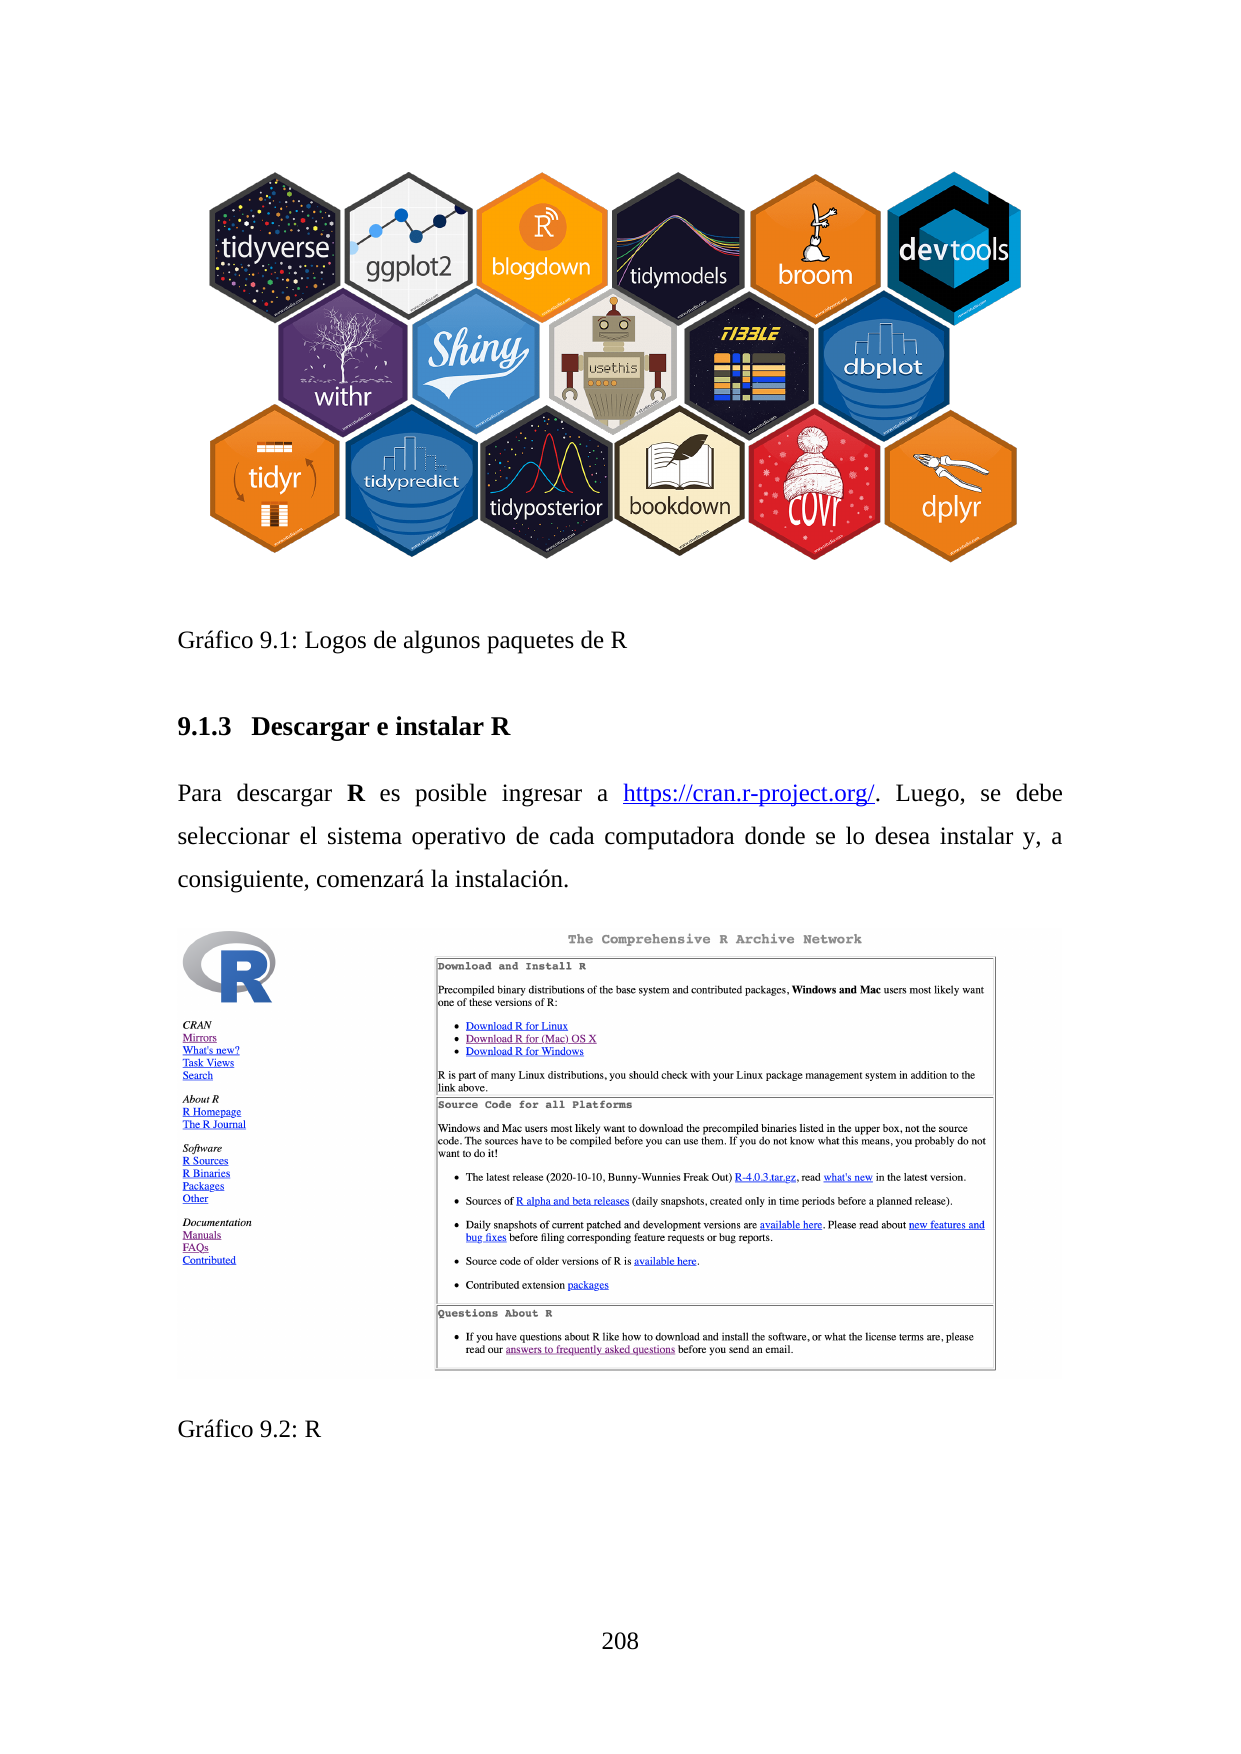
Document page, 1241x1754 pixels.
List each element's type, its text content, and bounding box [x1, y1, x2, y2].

subtitle 9.1.3 Descargar e instalar R [177, 710, 1063, 741]
text Gráfico 9.2: R [177, 1414, 1063, 1443]
text Para descargar R es posible ingresar a https://cran.r-project.org/. Luego, se debe seleccionar el sistema operativo de cada computadora donde se lo desea instalar y, a consiguiente, comenzará la instalación. [177, 778, 1063, 893]
picture [177, 928, 1063, 1379]
text Gráfico 9.1: Logos de algunos paquetes de R [177, 626, 1063, 654]
picture [177, 147, 1063, 591]
